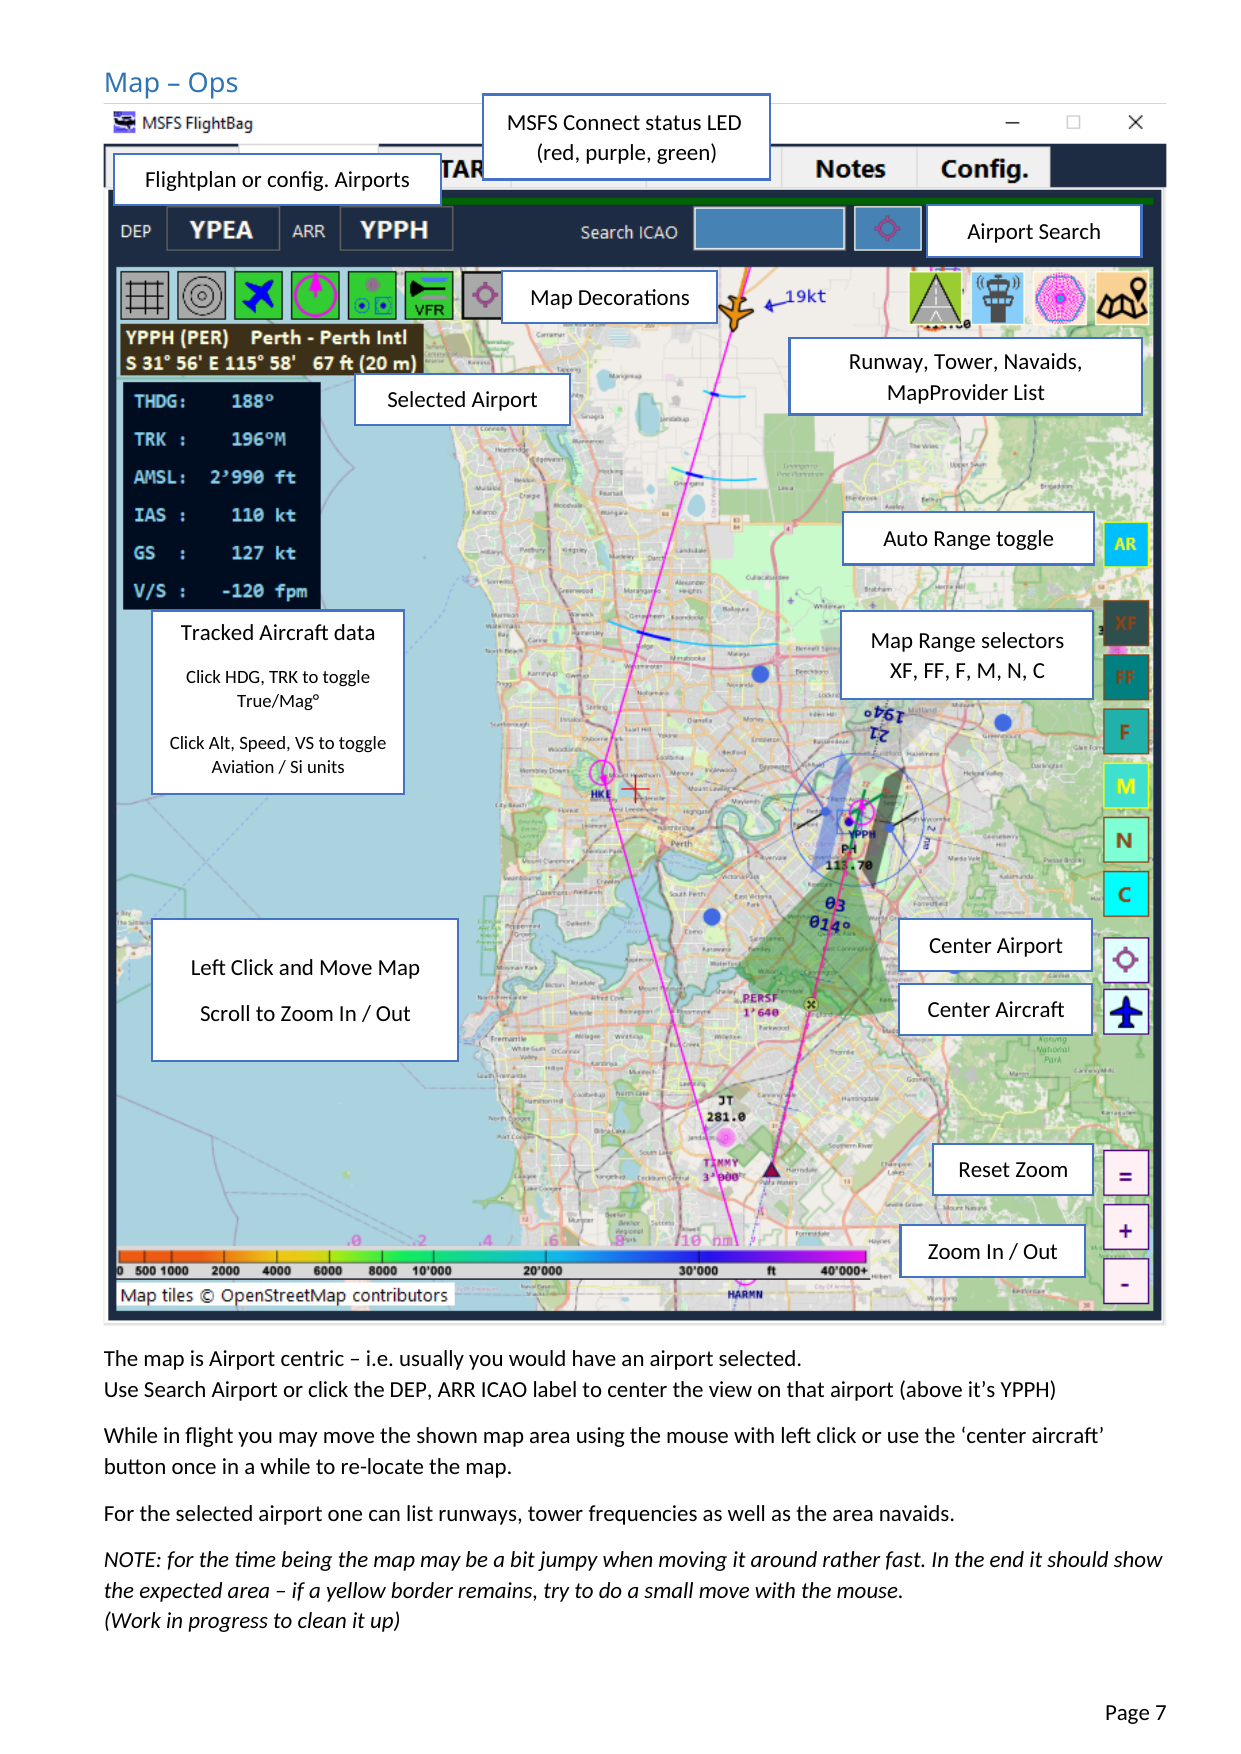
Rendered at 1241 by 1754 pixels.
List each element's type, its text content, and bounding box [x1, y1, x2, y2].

text NOTE: for the time being the map may be a bit jumpy when moving it around rather fast. In the end it should show the expected area – if a yellow border remains, try to do a small move with the mouse. (Work in progress to clean it up) [103, 1546, 1167, 1634]
text For the selected airport one can list runways, tower frequencies as well as the area navaids. [103, 1499, 1167, 1527]
subtitle Map – Ops [103, 63, 1167, 100]
text While in flight you may move the shown map area using the mouse with left click or use the ‘center aircraft’ button once in a while to re-locate the map. [103, 1422, 1167, 1480]
text The map is Airport centric – i.e. usually you would have an airport selected. Use Search Airport or click the DEP, ARR ICAO label to center the view on that airport (above it’s YPPH) [103, 1344, 1167, 1403]
picture [103, 103, 1167, 1326]
